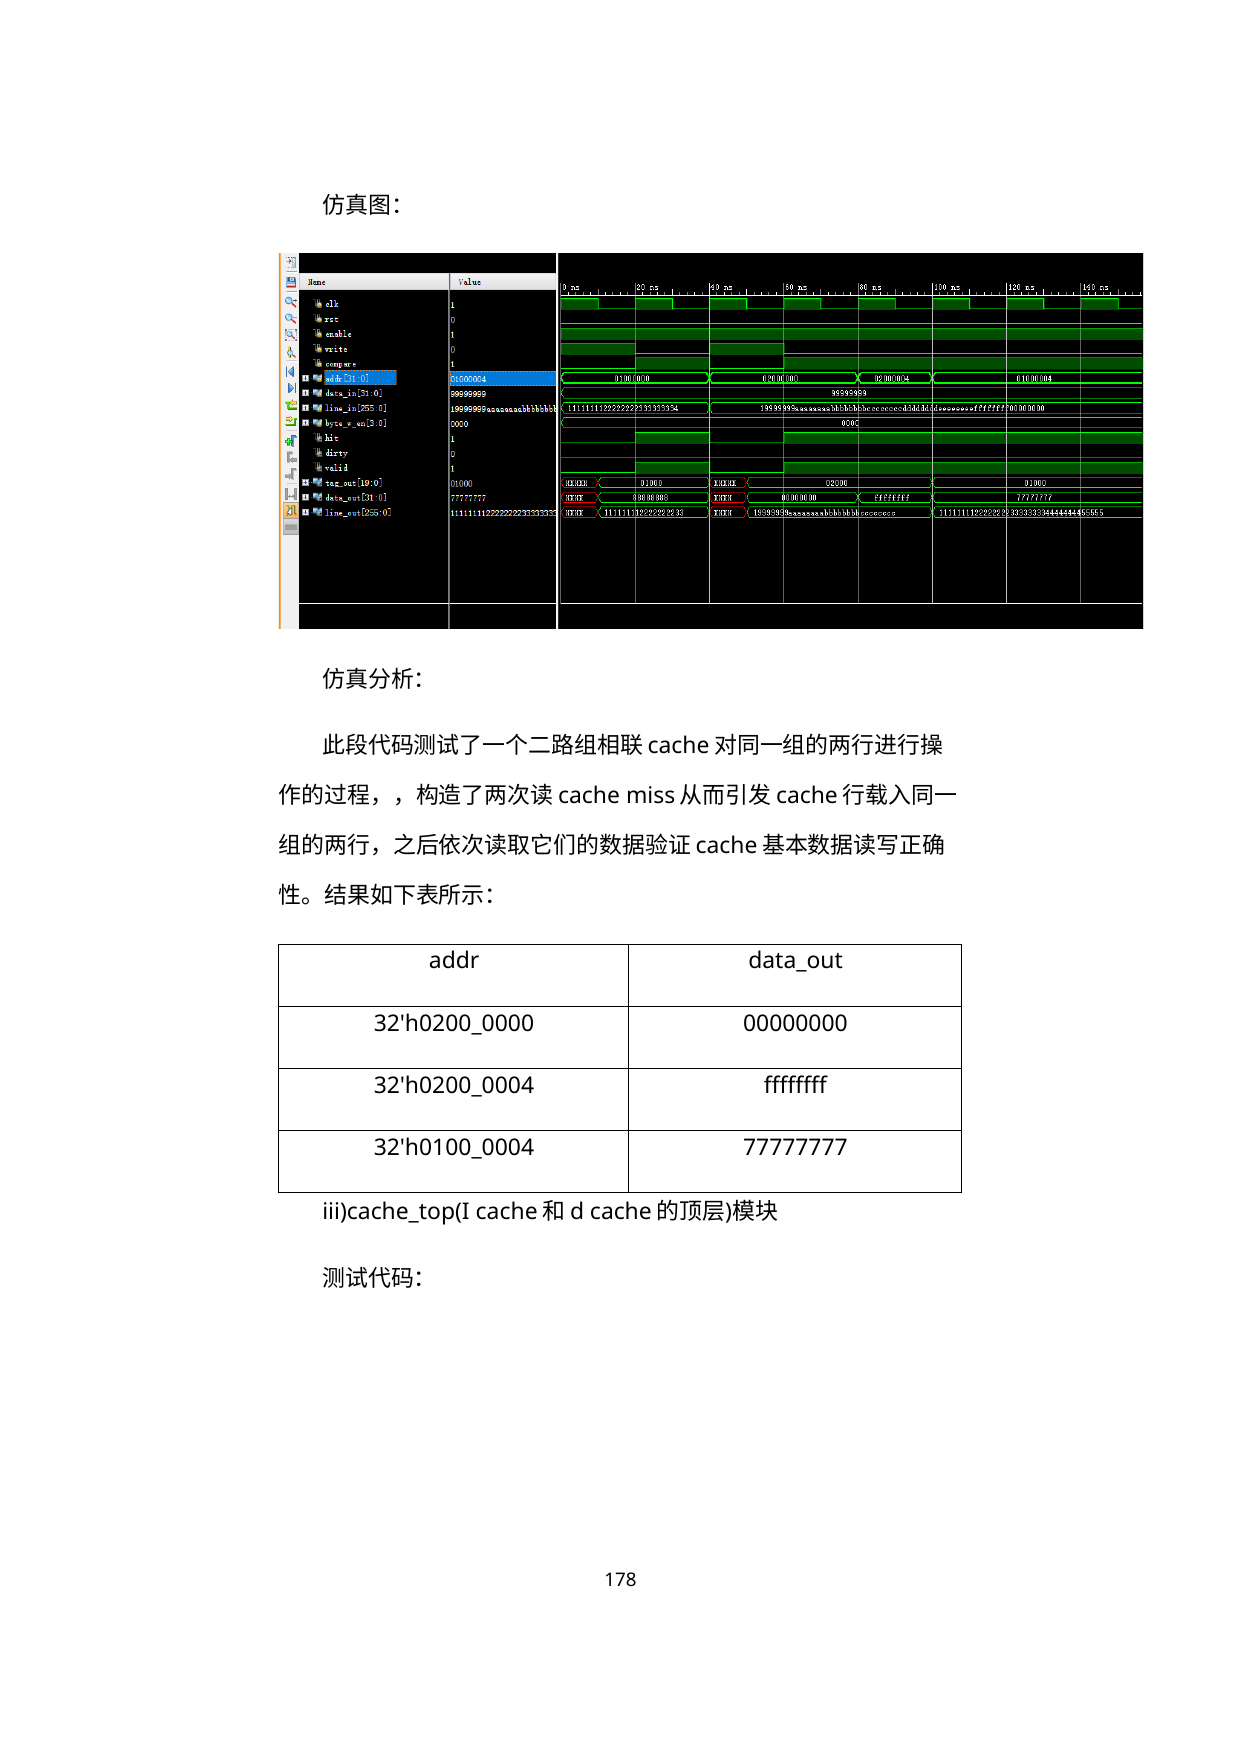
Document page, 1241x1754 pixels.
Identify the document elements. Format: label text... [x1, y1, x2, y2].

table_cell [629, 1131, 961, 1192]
text 此段代码测试了一个二路组相联cache对同一组的两行进行操作的过程，，构造了两次读cache miss从而引发cache行载入同一组的两行，之后依次读取它们的数据验证cache基本数据读写正确性。结果如下表所示： [278, 727, 962, 910]
picture [278, 253, 1144, 629]
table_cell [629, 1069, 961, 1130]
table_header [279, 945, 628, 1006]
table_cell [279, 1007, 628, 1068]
text 仿真图： [278, 187, 962, 220]
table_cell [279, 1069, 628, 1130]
text iii)cache_top(I cache和d cache的顶层)模块 [278, 1193, 962, 1226]
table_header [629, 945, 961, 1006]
text 仿真分析： [278, 661, 962, 694]
text 测试代码： [278, 1259, 962, 1293]
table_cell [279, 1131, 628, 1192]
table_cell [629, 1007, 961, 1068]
